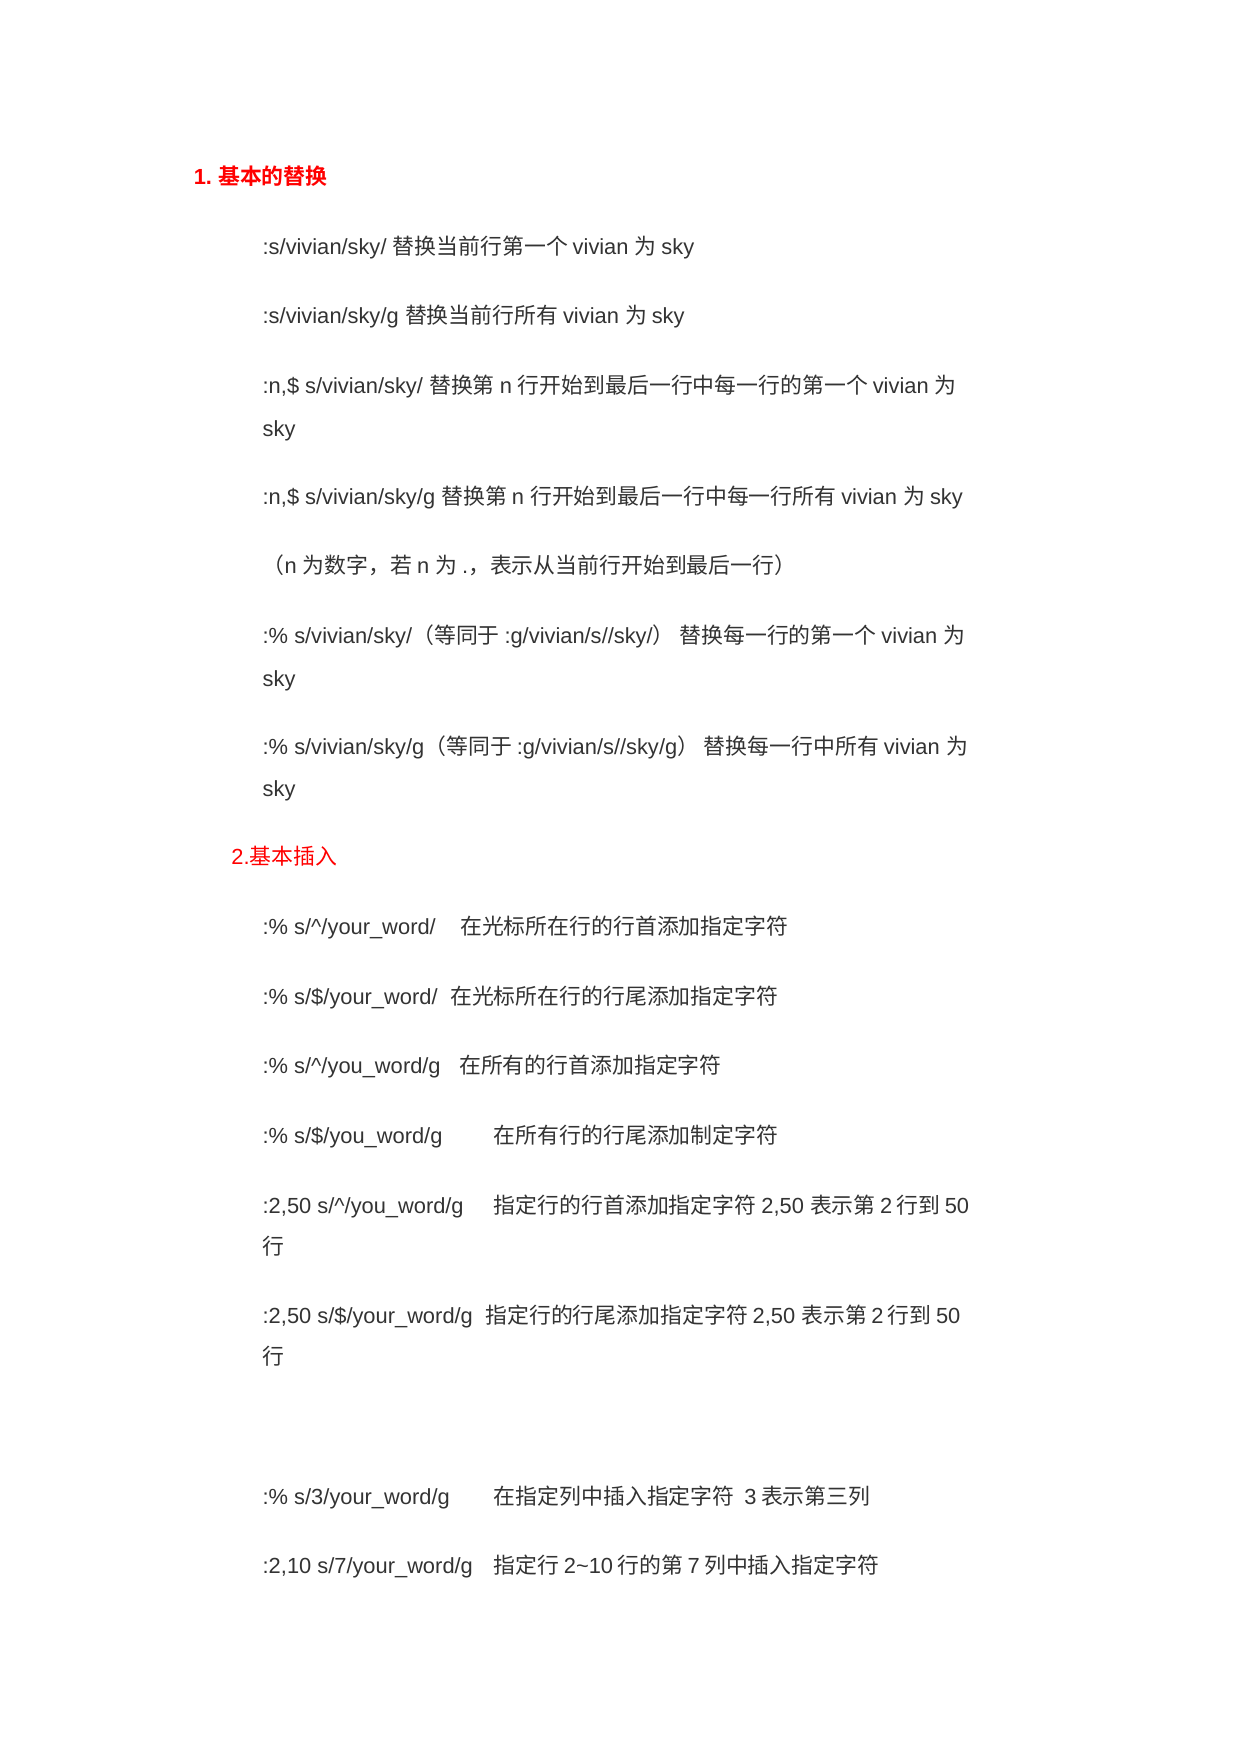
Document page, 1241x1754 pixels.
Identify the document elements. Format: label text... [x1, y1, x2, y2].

text :2,10 s/7/your_word/g 指定行2~10行的第7列中插入指定字符 [262, 1539, 978, 1580]
text :% s/$/your_word/ 在光标所在行的行尾添加指定字符 [262, 970, 978, 1010]
text （n 为数字，若 n 为 .，表示从当前行开始到最后一行） [262, 539, 978, 580]
text 2.基本插入 [187, 830, 978, 871]
text :% s/vivian/sky/g（等同于 :g/vivian/s//sky/g） 替换每一行中所有 vivian 为 sky [262, 720, 978, 801]
text :s/vivian/sky/ 替换当前行第一个 vivian 为 sky [262, 220, 978, 260]
text :2,50 s/^/you_word/g 指定行的行首添加指定字符 2,50 表示第2行到50行 [262, 1179, 978, 1260]
text :% s/3/your_word/g 在指定列中插入指定字符 3表示第三列 [262, 1470, 978, 1510]
text :2,50 s/$/your_word/g 指定行的行尾添加指定字符 2,50 表示第2行到50行 [262, 1289, 978, 1371]
text :% s/$/you_word/g 在所有行的行尾添加制定字符 [262, 1109, 978, 1150]
text :% s/vivian/sky/（等同于 :g/vivian/s//sky/） 替换每一行的第一个 vivian 为 sky [262, 609, 978, 691]
text :n,$ s/vivian/sky/ 替换第 n 行开始到最后一行中每一行的第一个 vivian 为 sky [262, 359, 978, 441]
text :% s/^/your_word/ 在光标所在行的行首添加指定字符 [262, 900, 978, 941]
text :n,$ s/vivian/sky/g 替换第 n 行开始到最后一行中每一行所有 vivian 为 sky [262, 470, 978, 510]
text :% s/^/you_word/g 在所有的行首添加指定字符 [262, 1039, 978, 1080]
text 1. 基本的替换 [187, 150, 1053, 191]
text :s/vivian/sky/g 替换当前行所有 vivian 为 sky [262, 289, 978, 330]
